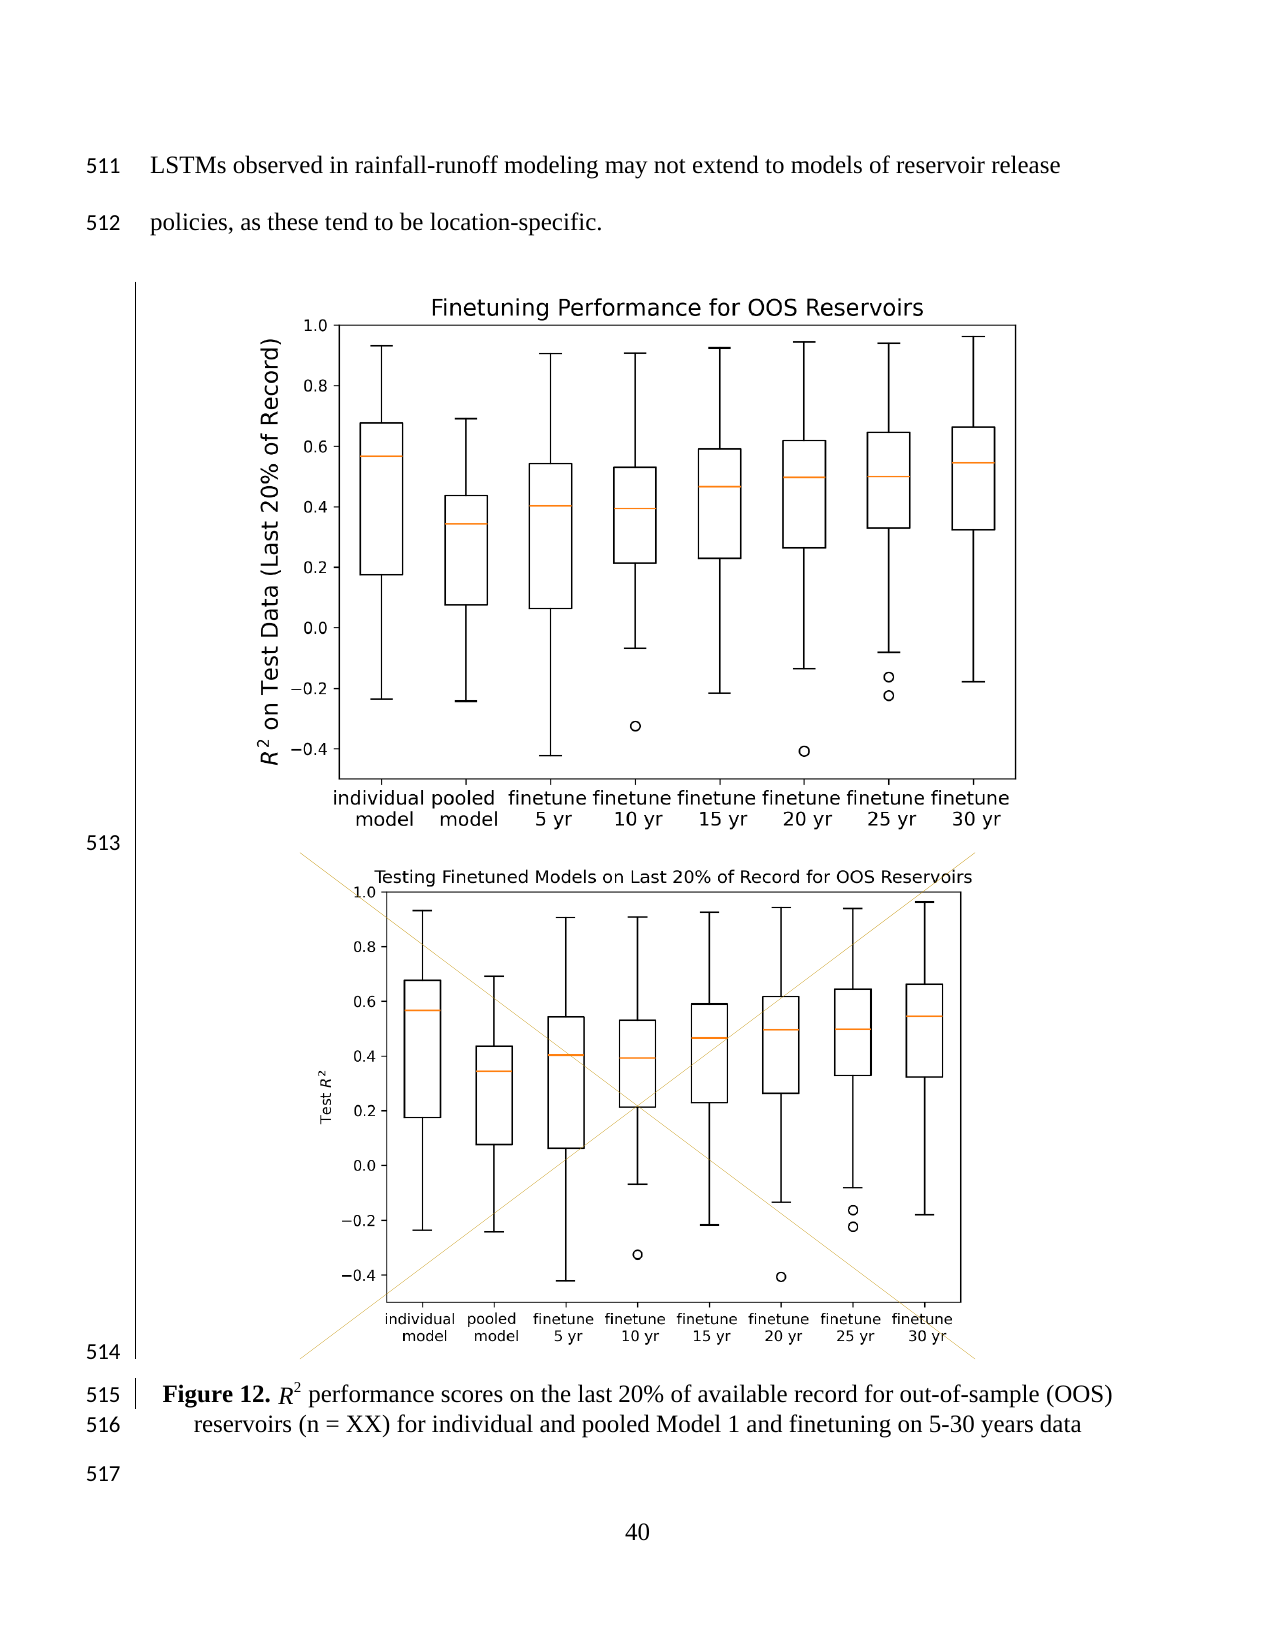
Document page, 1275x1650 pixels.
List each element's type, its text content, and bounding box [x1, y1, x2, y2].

picture [300, 854, 636, 1358]
picture [239, 281, 1036, 851]
picture [301, 1107, 974, 1360]
picture [301, 852, 974, 1105]
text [150, 150, 1125, 236]
picture [639, 853, 976, 1358]
